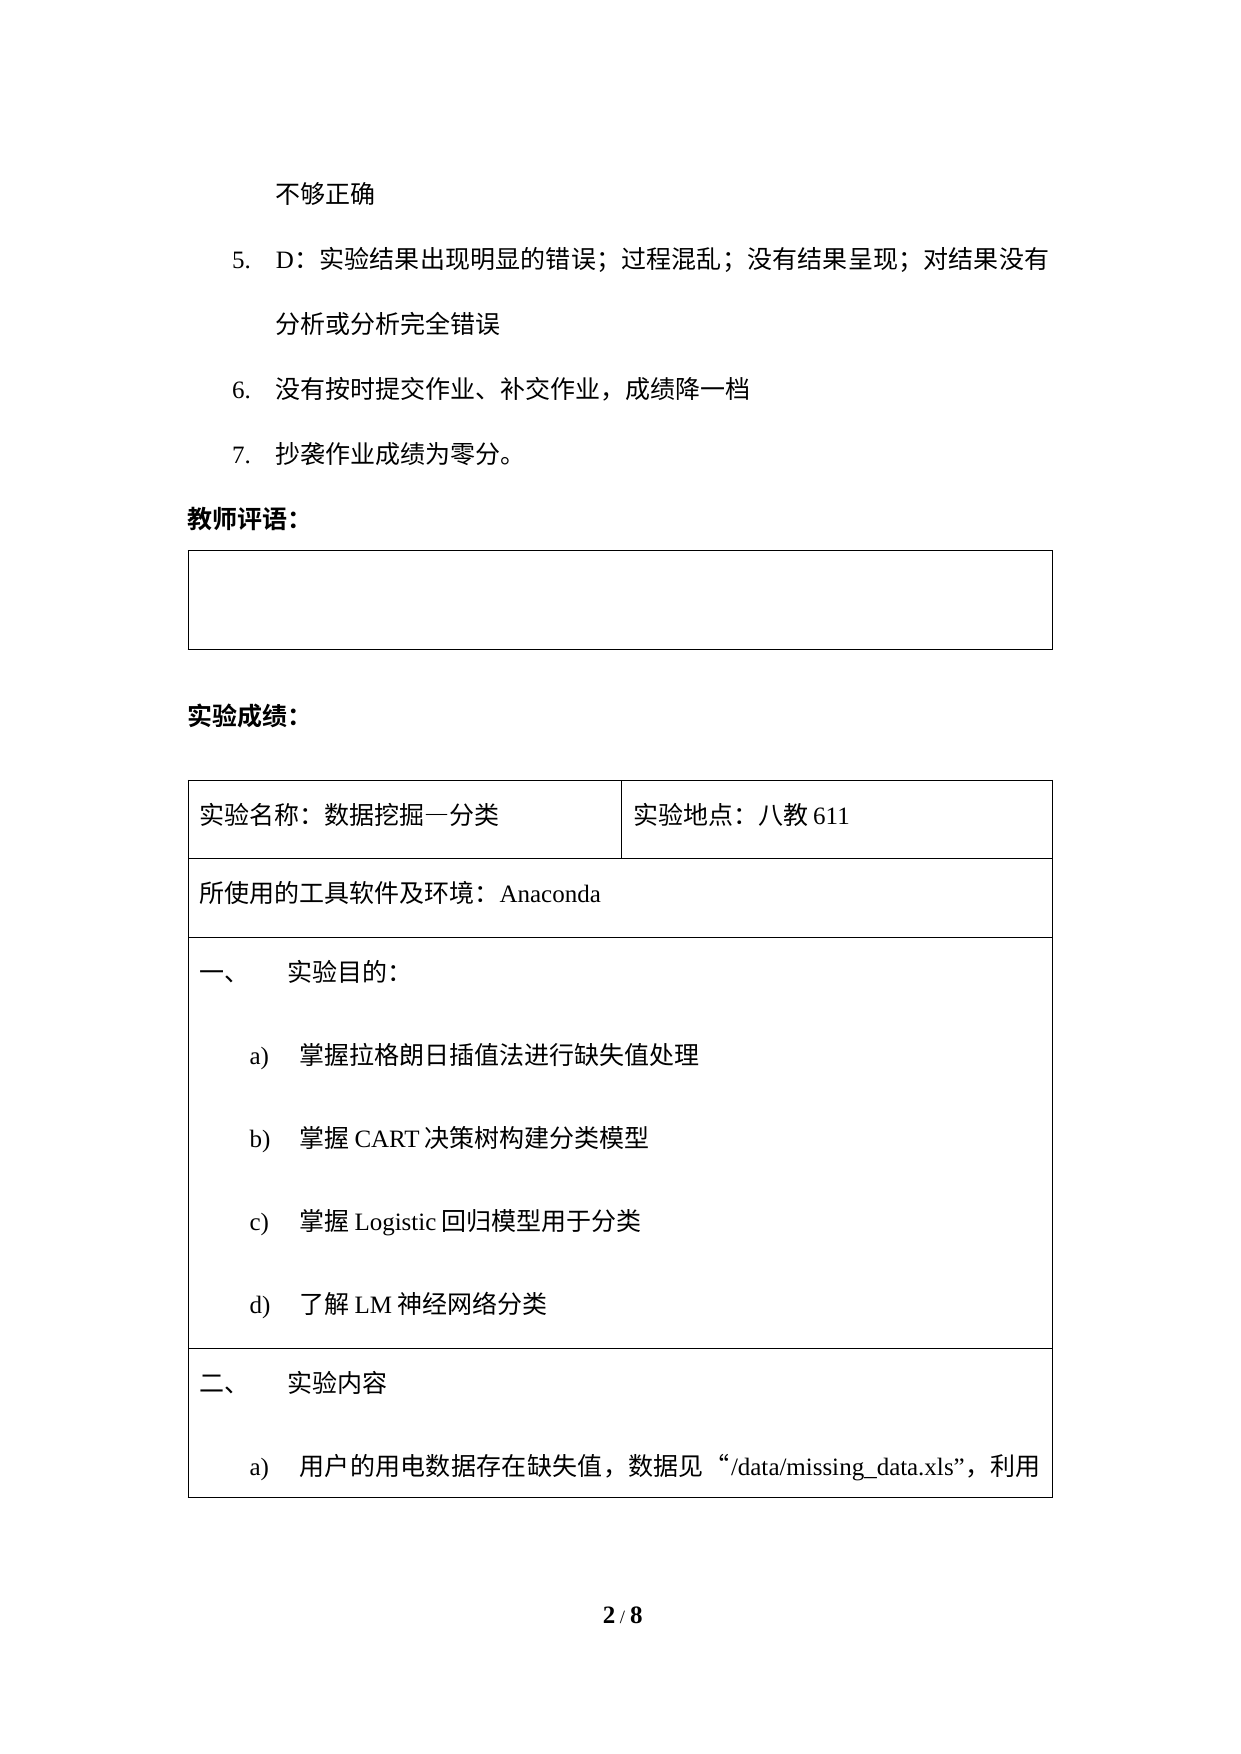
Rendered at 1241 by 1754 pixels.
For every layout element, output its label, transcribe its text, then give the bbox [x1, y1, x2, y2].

table_header 实验地点：八教611 [622, 781, 1052, 858]
list 抄袭作业成绩为零分。 [232, 420, 1053, 485]
list D：实验结果出现明显的错误；过程混乱；没有结果呈现；对结果没有分析或分析完全错误 [232, 225, 1053, 355]
table_cell 实验目的： 掌握拉格朗日插值法进行缺失值处理 掌握CART决策树构建分类模型 掌握Logistic回归模型用于分类 了解LM神经网络分类 [189, 938, 1052, 1348]
table_cell 所使用的工具软件及环境：Anaconda [189, 859, 1052, 937]
text 实验成绩： [187, 682, 1053, 747]
list 没有按时提交作业、补交作业，成绩降一档 [232, 355, 1053, 420]
table_header [189, 551, 1052, 649]
table_header 实验名称：数据挖掘—分类 [189, 781, 621, 858]
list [232, 160, 1053, 225]
text 教师评语： [187, 485, 1053, 550]
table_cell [189, 1349, 1052, 1497]
